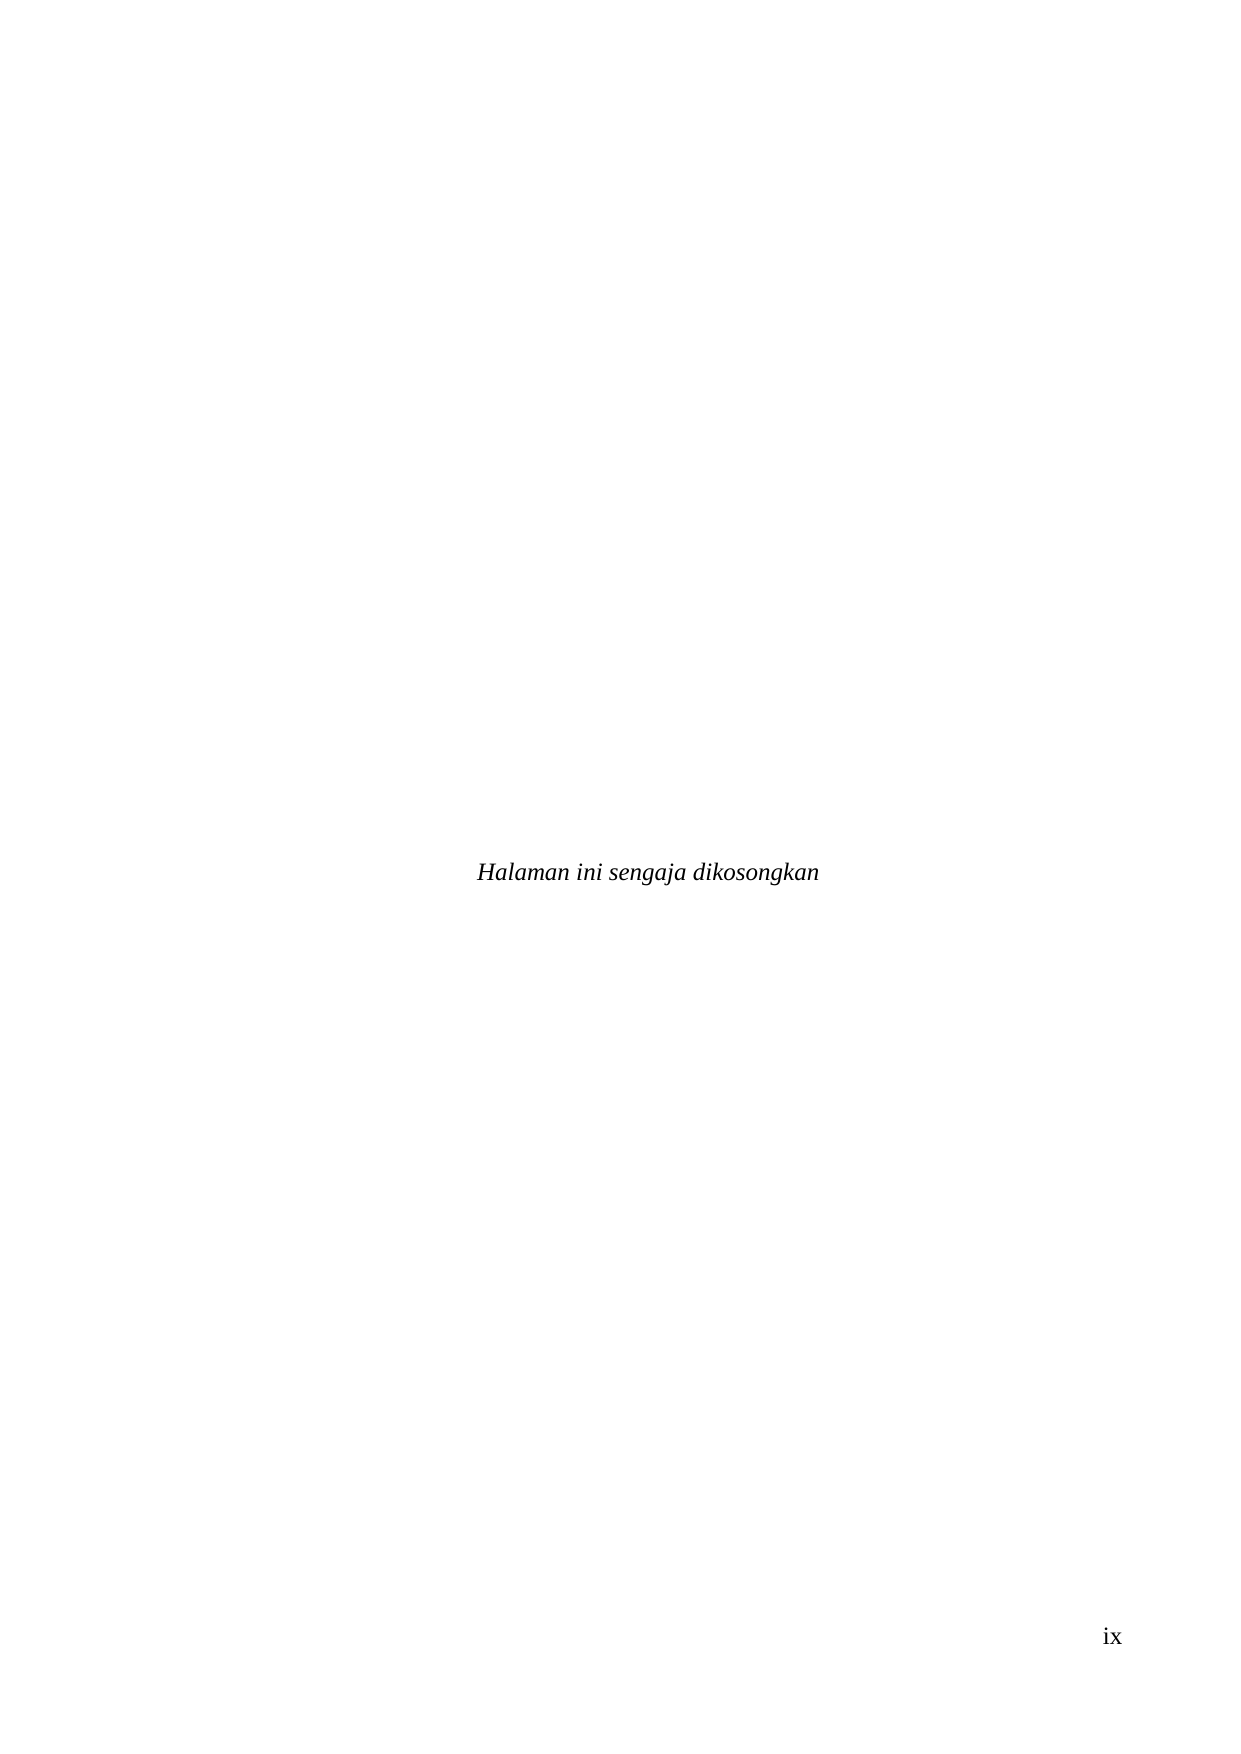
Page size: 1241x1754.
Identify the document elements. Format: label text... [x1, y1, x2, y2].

table_header Halaman ini sengaja dikosongkan [177, 177, 1121, 1565]
